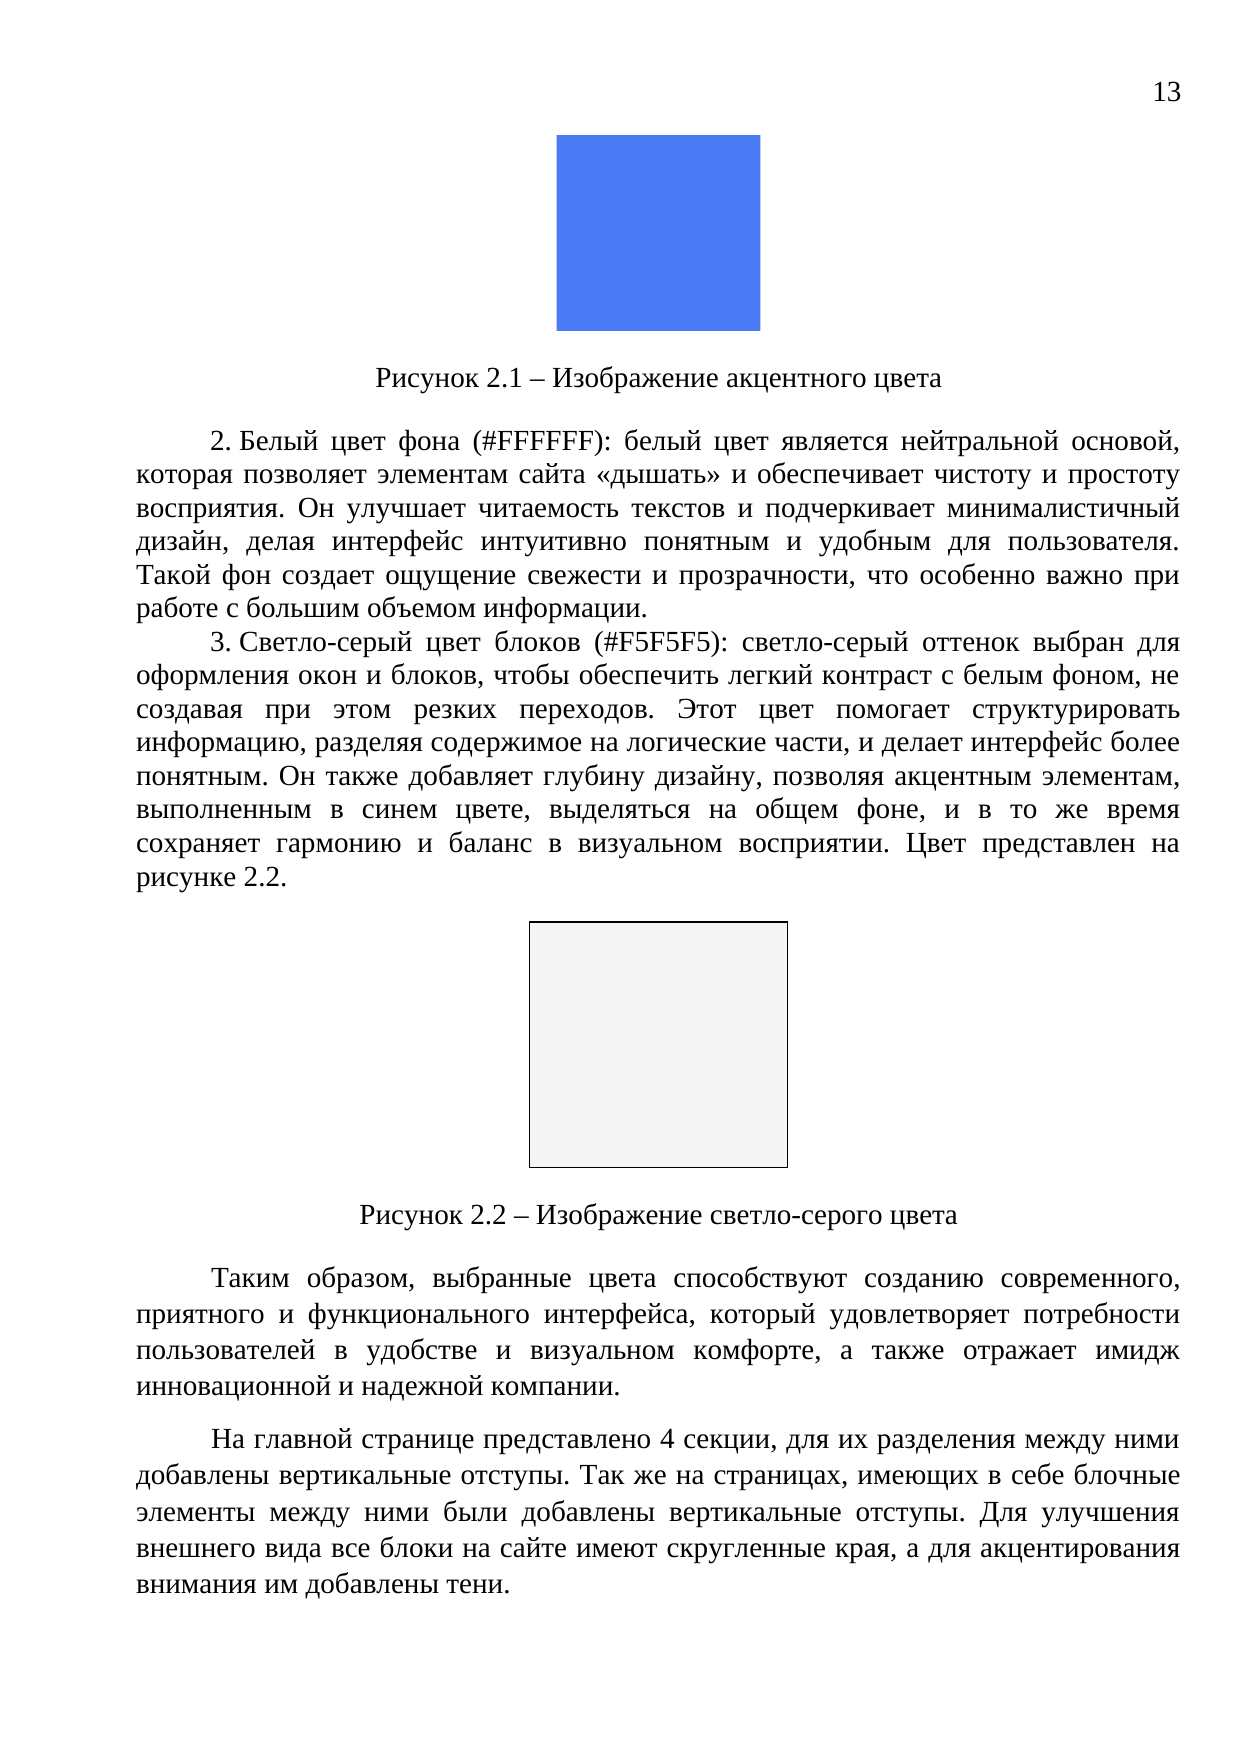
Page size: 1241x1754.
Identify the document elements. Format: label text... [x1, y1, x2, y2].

picture [530, 923, 787, 1167]
text Таким образом, выбранные цвета способствуют созданию современного, приятного и функционального интерфейса, который удовлетворяет потребности пользователей в удобстве и визуальном комфорте, а также отражает имидж инновационной и надежной компании. [136, 1260, 1181, 1402]
list Светло-серый цвет блоков (#F5F5F5): светло-серый оттенок выбран для оформления окон и блоков, чтобы обеспечить легкий контраст с белым фоном, не создавая при этом резких переходов. Этот цвет помогает структурировать информацию, разделяя содержимое на логические части, и делает интерфейс более понятным. Он также добавляет глубину дизайну, позволяя акцентным элементам, выполненным в синем цвете, выделяться на общем фоне, и в то же время сохраняет гармонию и баланс в визуальном восприятии. Цвет представлен на рисунке 2.2. [136, 624, 1181, 892]
picture [556, 135, 761, 331]
text Рисунок 2.1 – Изображение акцентного цвета [136, 360, 1181, 393]
text На главной странице представлено 4 секции, для их разделения между ними добавлены вертикальные отступы. Так же на страницах, имеющих в себе блочные элементы между ними были добавлены вертикальные отступы. Для улучшения внешнего вида все блоки на сайте имеют скругленные края, а для акцентирования внимания им добавлены тени. [136, 1421, 1181, 1599]
list Белый цвет фона (#FFFFFF): белый цвет является нейтральной основой, которая позволяет элементам сайта «дышать» и обеспечивает чистоту и простоту восприятия. Он улучшает читаемость текстов и подчеркивает минималистичный дизайн, делая интерфейс интуитивно понятным и удобным для пользователя. Такой фон создает ощущение свежести и прозрачности, что особенно важно при работе с большим объемом информации. [136, 423, 1181, 624]
text Рисунок 2.2 – Изображение светло-серого цвета [136, 1197, 1181, 1231]
